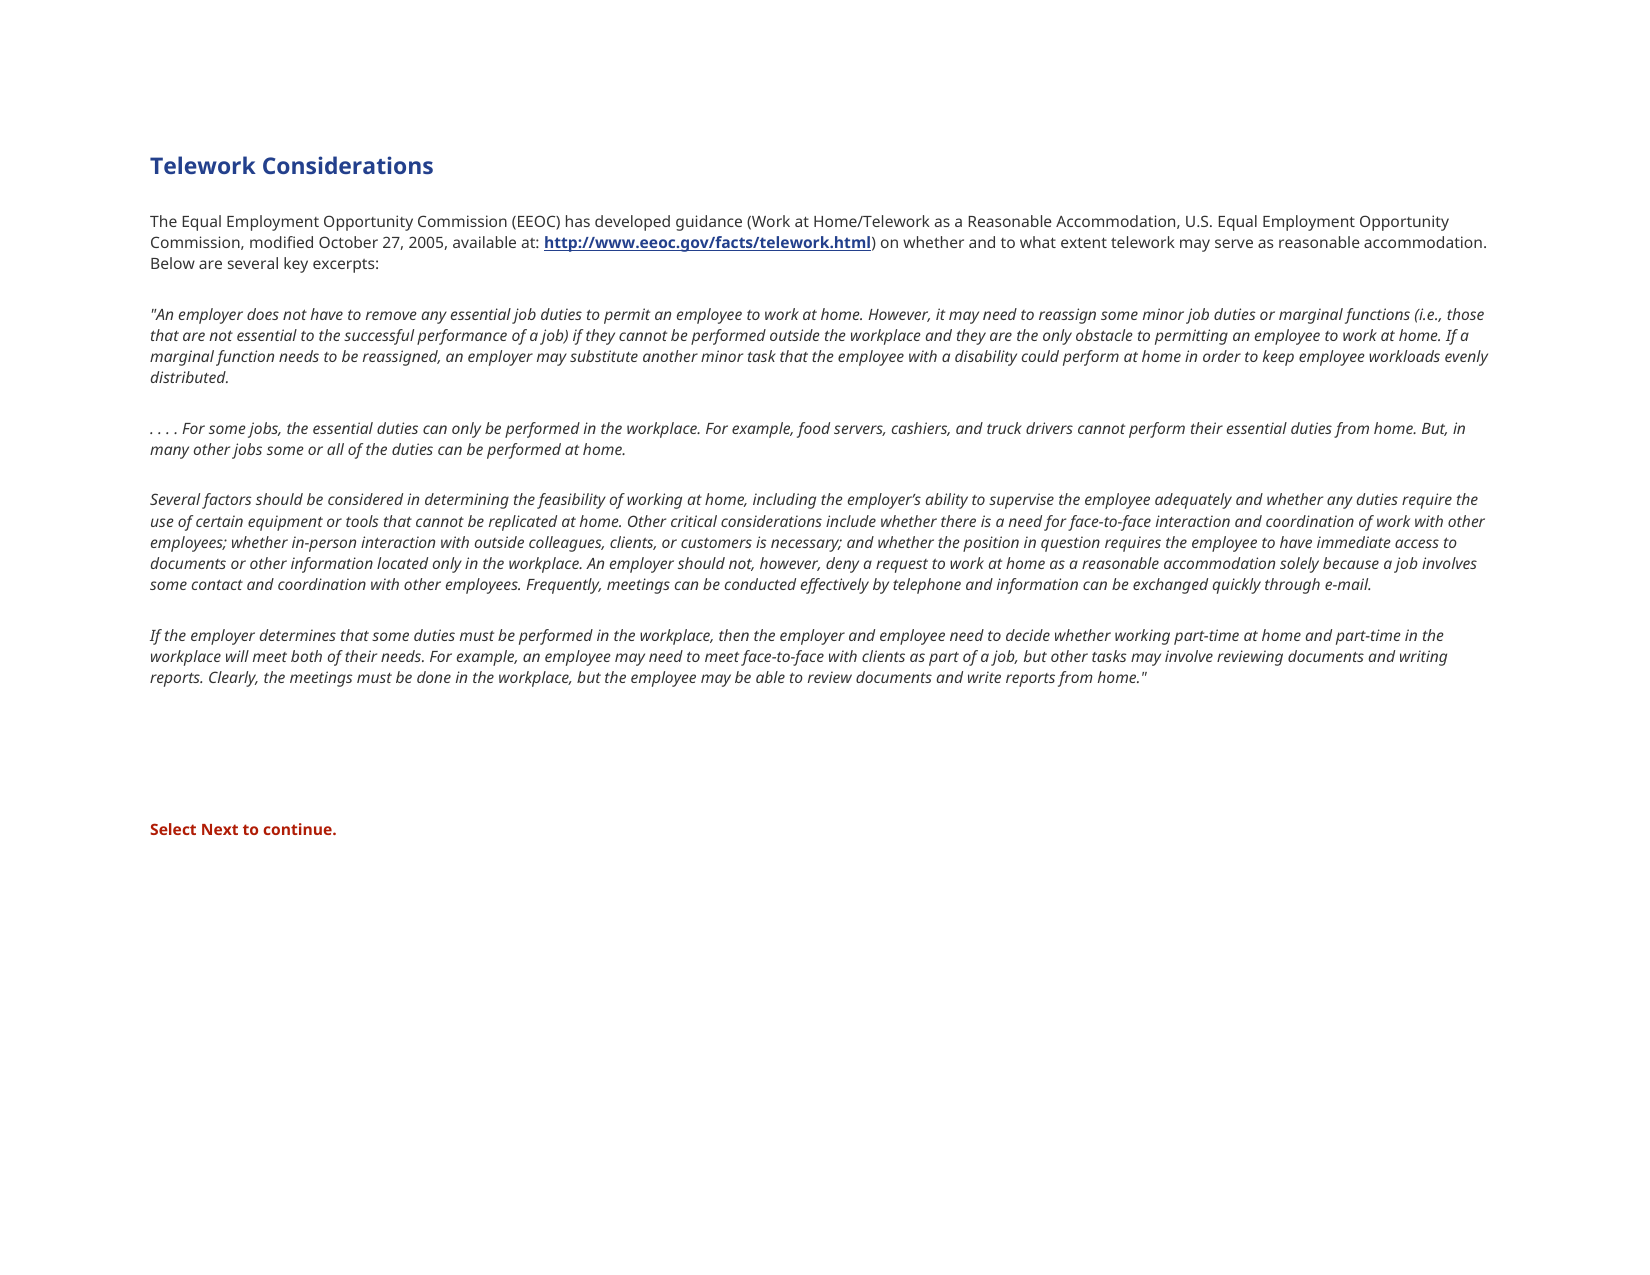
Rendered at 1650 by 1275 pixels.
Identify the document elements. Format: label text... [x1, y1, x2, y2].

text If the employer determines that some duties must be performed in the workplace, then the employer and employee need to decide whether working part-time at home and part-time in the workplace will meet both of their needs. For example, an employee may need to meet face-to-face with clients as part of a job, but other tasks may involve reviewing documents and writing reports. Clearly, the meetings must be done in the workplace, but the employee may be able to review documents and write reports from home." [150, 624, 1500, 688]
text Several factors should be considered in determining the feasibility of working at home, including the employer’s ability to supervise the employee adequately and whether any duties require the use of certain equipment or tools that cannot be replicated at home. Other critical considerations include whether there is a need for face-to-face interaction and coordination of work with other employees; whether in-person interaction with outside colleagues, clients, or customers is necessary; and whether the position in question requires the employee to have immediate access to documents or other information located only in the workplace. An employer should not, however, deny a request to work at home as a reasonable accommodation solely because a job involves some contact and coordination with other employees. Frequently, meetings can be conducted effectively by telephone and information can be exchanged quickly through e-mail. [150, 489, 1500, 595]
text . . . . For some jobs, the essential duties can only be performed in the workplace. For example, food servers, cashiers, and truck drivers cannot perform their essential duties from home. But, in many other jobs some or all of the duties can be performed at home. [150, 417, 1500, 460]
text Select Next to continue. [150, 818, 1500, 839]
text Telework Considerations [150, 150, 1500, 181]
text The Equal Employment Opportunity Commission (EEOC) has developed guidance (Work at Home/Telework as a Reasonable Accommodation, U.S. Equal Employment Opportunity Commission, modified October 27, 2005, available at: http://www.eeoc.gov/facts/telework.html) on whether and to what extent telework may serve as reasonable accommodation. Below are several key excerpts: [150, 210, 1500, 274]
text "An employer does not have to remove any essential job duties to permit an employee to work at home. However, it may need to reassign some minor job duties or marginal functions (i.e., those that are not essential to the successful performance of a job) if they cannot be performed outside the workplace and they are the only obstacle to permitting an employee to work at home. If a marginal function needs to be reassigned, an employer may substitute another minor task that the employee with a disability could perform at home in order to keep employee workloads evenly distributed. [150, 303, 1500, 388]
